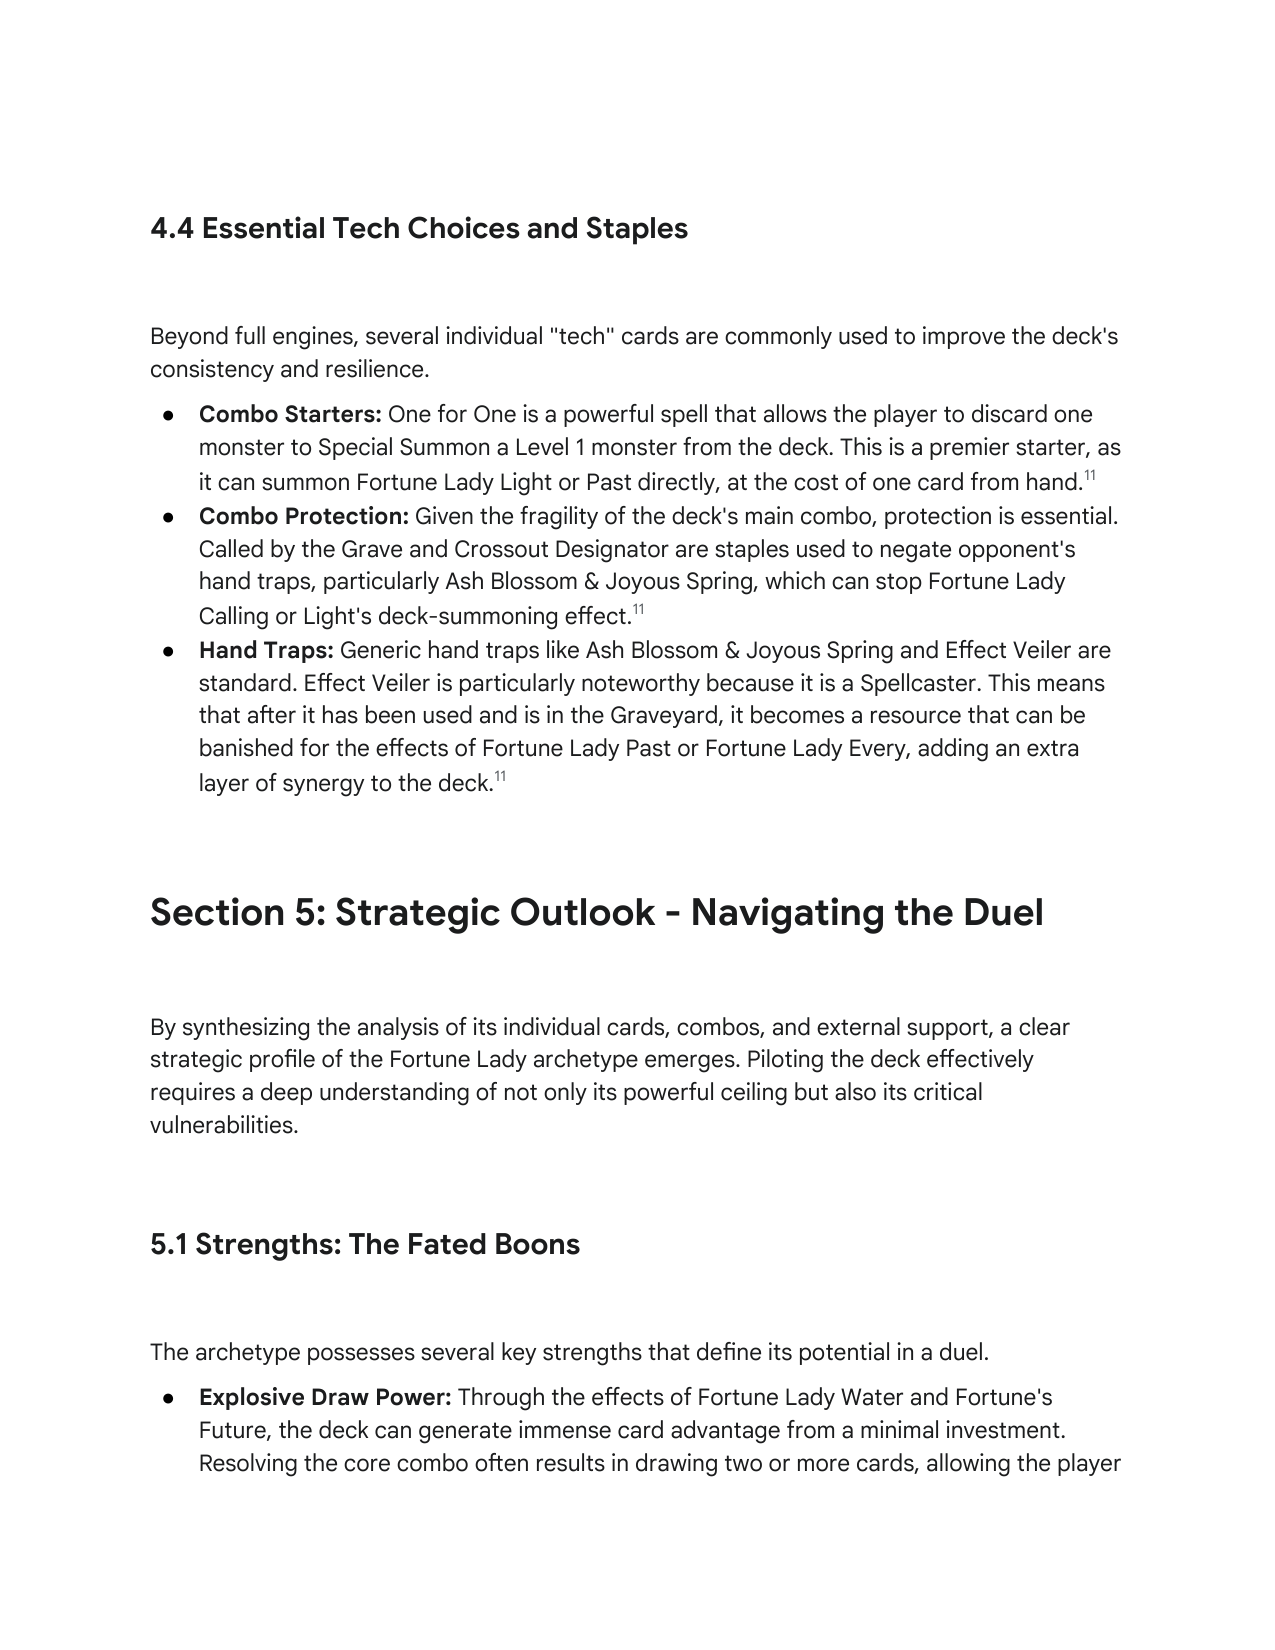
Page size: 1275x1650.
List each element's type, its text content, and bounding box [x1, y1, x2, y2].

text By synthesizing the analysis of its individual cards, combos, and external support, a clear strategic profile of the Fortune Lady archetype emerges. Piloting the deck effectively requires a deep understanding of not only its powerful ceiling but also its critical vulnerabilities. [150, 1013, 1125, 1140]
subtitle 4.4 Essential Tech Choices and Staples [150, 211, 1125, 247]
text The archetype possesses several key strengths that define its potential in a duel. [150, 1338, 1125, 1367]
list Hand Traps: Generic hand traps like Ash Blossom & Joyous Spring and Effect Veiler are standard. Effect Veiler is particularly noteworthy because it is a Spellcaster. This means that after it has been used and is in the Graveyard, it becomes a resource that can be banished for the effects of Fortune Lady Past or Fortune Lady Every, adding an extra layer of synergy to the deck.11 [161, 636, 1125, 799]
subtitle Section 5: Strategic Outlook - Navigating the Duel [150, 889, 1125, 936]
text Beyond full engines, several individual "tech" cards are commonly used to improve the deck's consistency and resilience. [150, 323, 1125, 384]
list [161, 1383, 1125, 1478]
subtitle 5.1 Strengths: The Fated Boons [150, 1226, 1125, 1263]
list Combo Protection: Given the fragility of the deck's main combo, protection is essential. Called by the Grave and Crossout Designator are staples used to negate opponent's hand traps, particularly Ash Blossom & Joyous Spring, which can stop Fortune Lady Calling or Light's deck-summoning effect.11 [161, 502, 1125, 632]
list Combo Starters: One for One is a powerful spell that allows the player to discard one monster to Special Summon a Level 1 monster from the deck. This is a premier starter, as it can summon Fortune Lady Light or Past directly, at the cost of one card from hand.11 [161, 401, 1125, 498]
